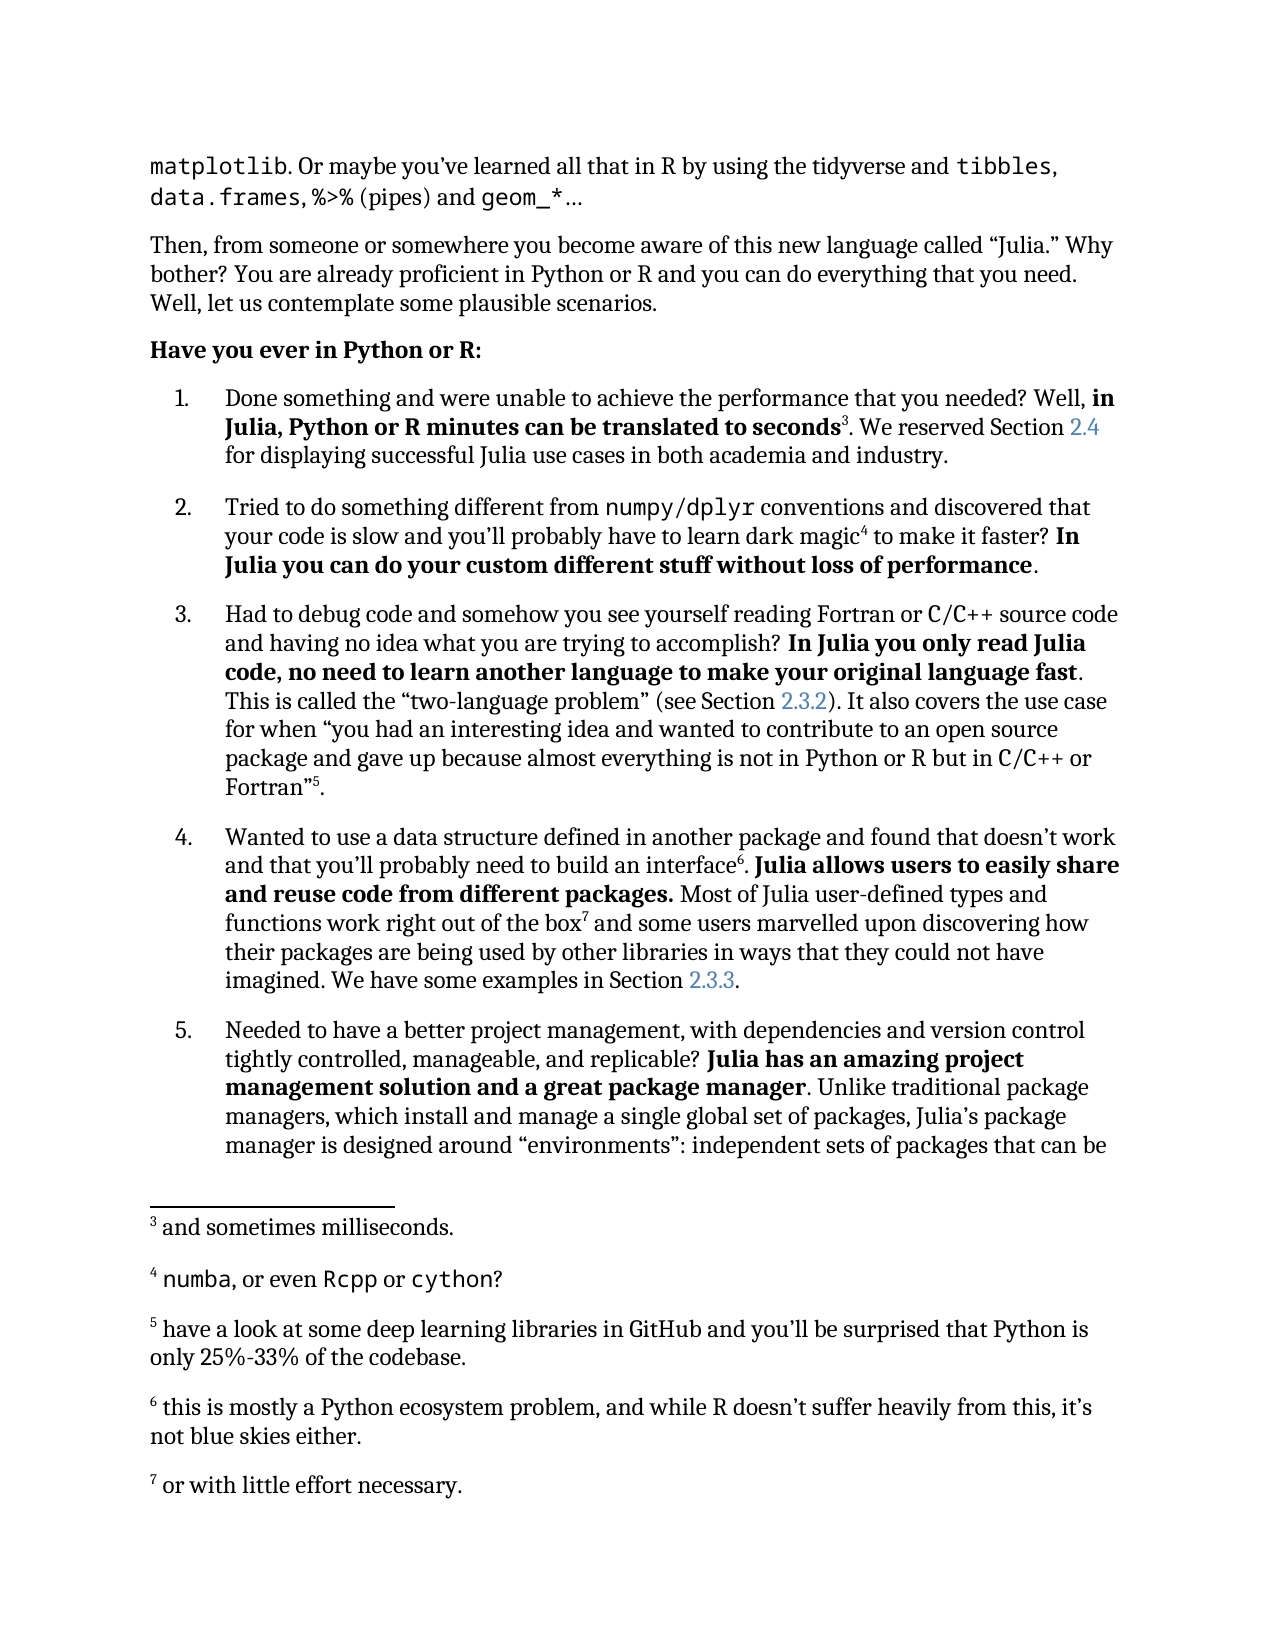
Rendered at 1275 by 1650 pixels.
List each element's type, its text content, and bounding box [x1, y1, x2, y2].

text Have you ever in Python or R: [150, 336, 1125, 365]
list Had to debug code and somehow you see yourself reading Fortran or C/C++ source code and having no idea what you are trying to accomplish? In Julia you only read Julia code, no need to learn another language to make your original language fast. This is called the “two-language problem” (see Section 2.3.2). It also covers the use case for when “you had an interesting idea and wanted to contribute to an open source package and gave up because almost everything is not in Python or R but in C/C++ or Fortran”. [175, 600, 1125, 802]
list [175, 1016, 1125, 1159]
list Tried to do something different from numpy/dplyr conventions and discovered that your code is slow and you’ll probably have to learn dark magic to make it faster? In Julia you can do your custom different stuff without loss of performance. [175, 491, 1125, 579]
list Done something and were unable to achieve the performance that you needed? Well, in Julia, Python or R minutes can be translated to seconds. We reserved Section 2.4 for displaying successful Julia use cases in both academia and industry. [175, 384, 1125, 470]
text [150, 150, 1125, 212]
text Then, from someone or somewhere you become aware of this new language called “Julia.” Why bother? You are already proficient in Python or R and you can do everything that you need. Well, let us contemplate some plausible scenarios. [150, 231, 1125, 317]
list Wanted to use a data structure defined in another package and found that doesn’t work and that you’ll probably need to build an interface. Julia allows users to easily share and reuse code from different packages. Most of Julia user-defined types and functions work right out of the box and some users marvelled upon discovering how their packages are being used by other libraries in ways that they could not have imagined. We have some examples in Section 2.3.3. [175, 822, 1125, 995]
